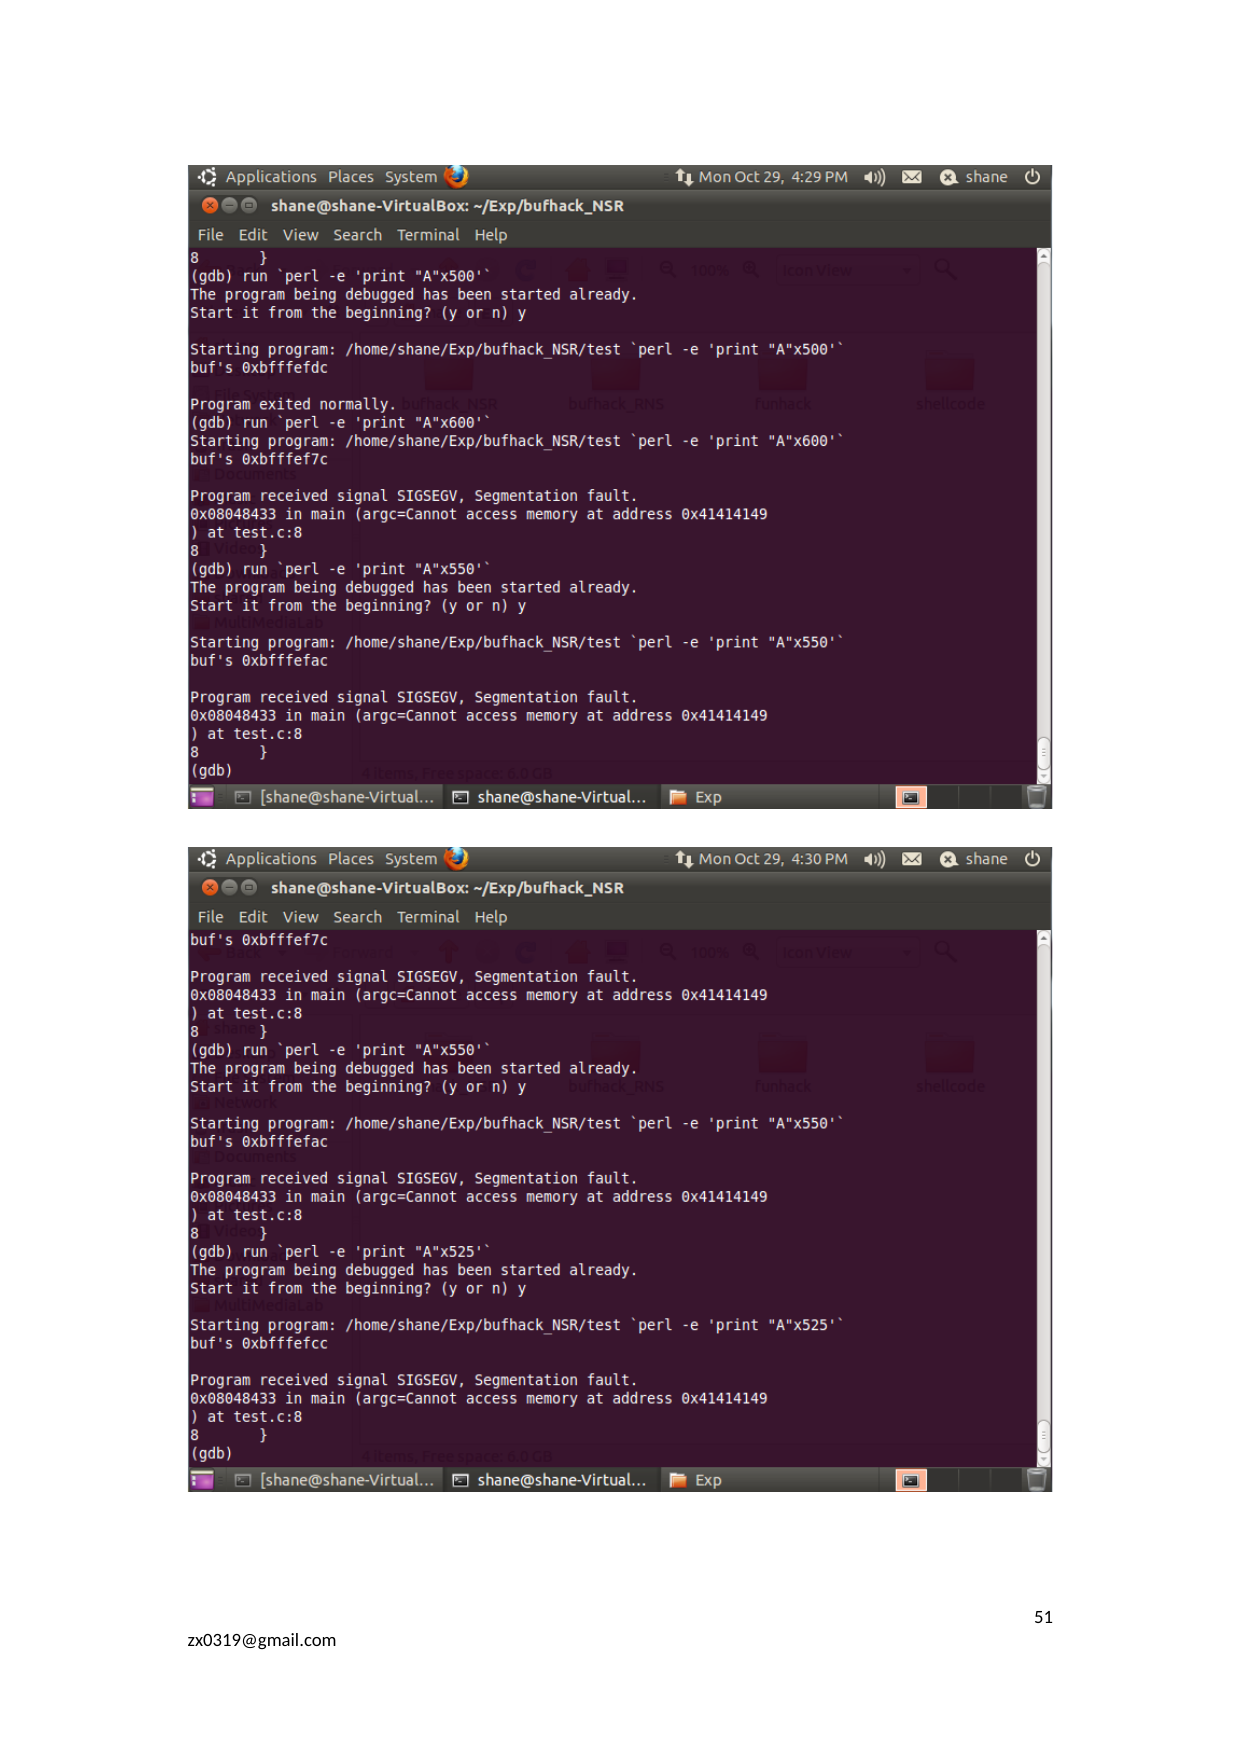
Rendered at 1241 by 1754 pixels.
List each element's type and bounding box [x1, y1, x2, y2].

picture [187, 165, 1053, 809]
picture [187, 847, 1053, 1492]
